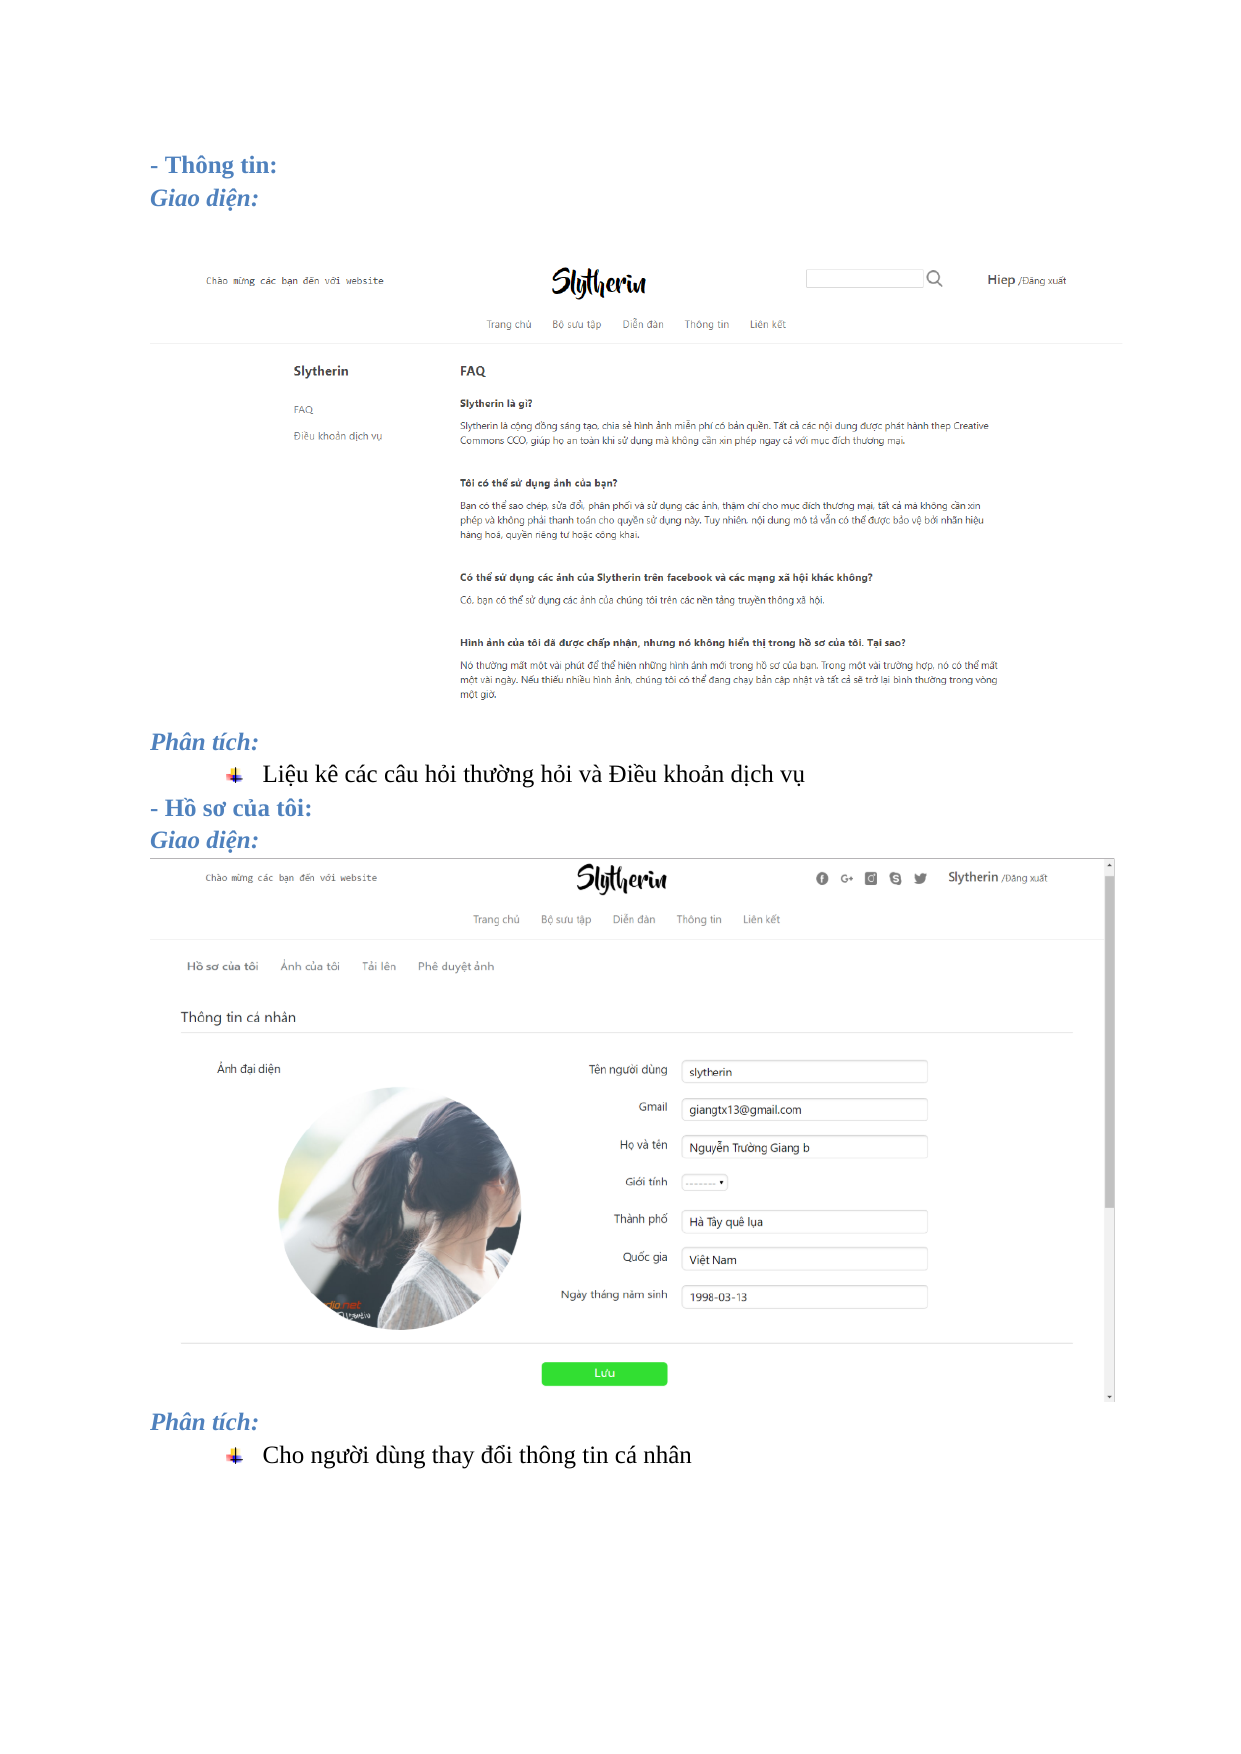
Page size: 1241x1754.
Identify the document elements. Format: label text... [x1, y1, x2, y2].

list - Hồ sơ của tôi: [150, 793, 1090, 821]
list Phân tích: [150, 1407, 1090, 1436]
picture [150, 254, 1123, 722]
list - Thông tin: [150, 150, 1090, 179]
picture [226, 766, 243, 783]
list Giao diện: [150, 183, 1090, 212]
list Phân tích: [150, 727, 1090, 755]
list Cho người dùng thay đổi thông tin cá nhân [225, 1440, 1090, 1469]
list Giao diện: [150, 826, 1090, 854]
picture [150, 858, 1115, 1402]
list Liệu kê các câu hỏi thường hỏi và Điều khoản dịch vụ [225, 759, 1090, 788]
picture [226, 1446, 243, 1464]
